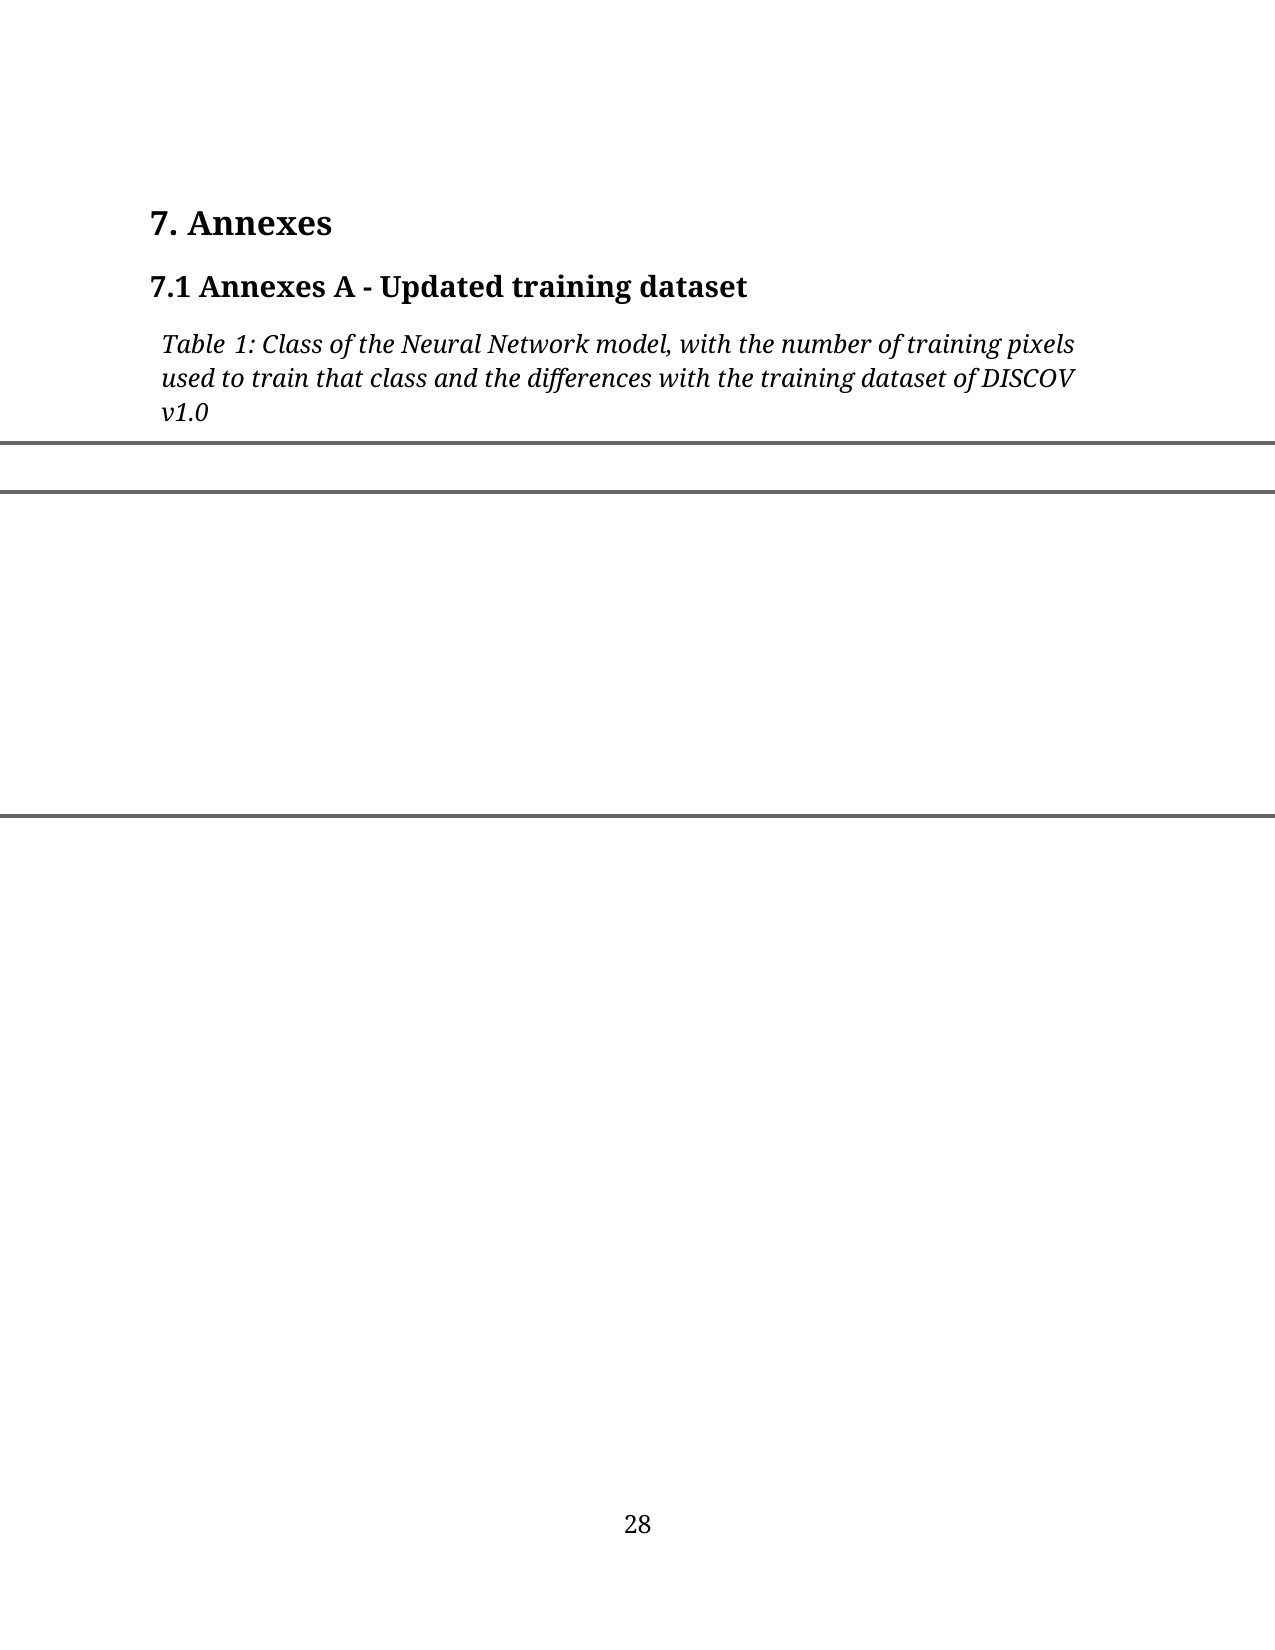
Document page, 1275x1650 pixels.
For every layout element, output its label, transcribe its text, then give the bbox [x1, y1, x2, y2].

subtitle 7.1 Annexes A - Updated training dataset [150, 266, 1125, 306]
subtitle 7. Annexes [150, 200, 1125, 245]
